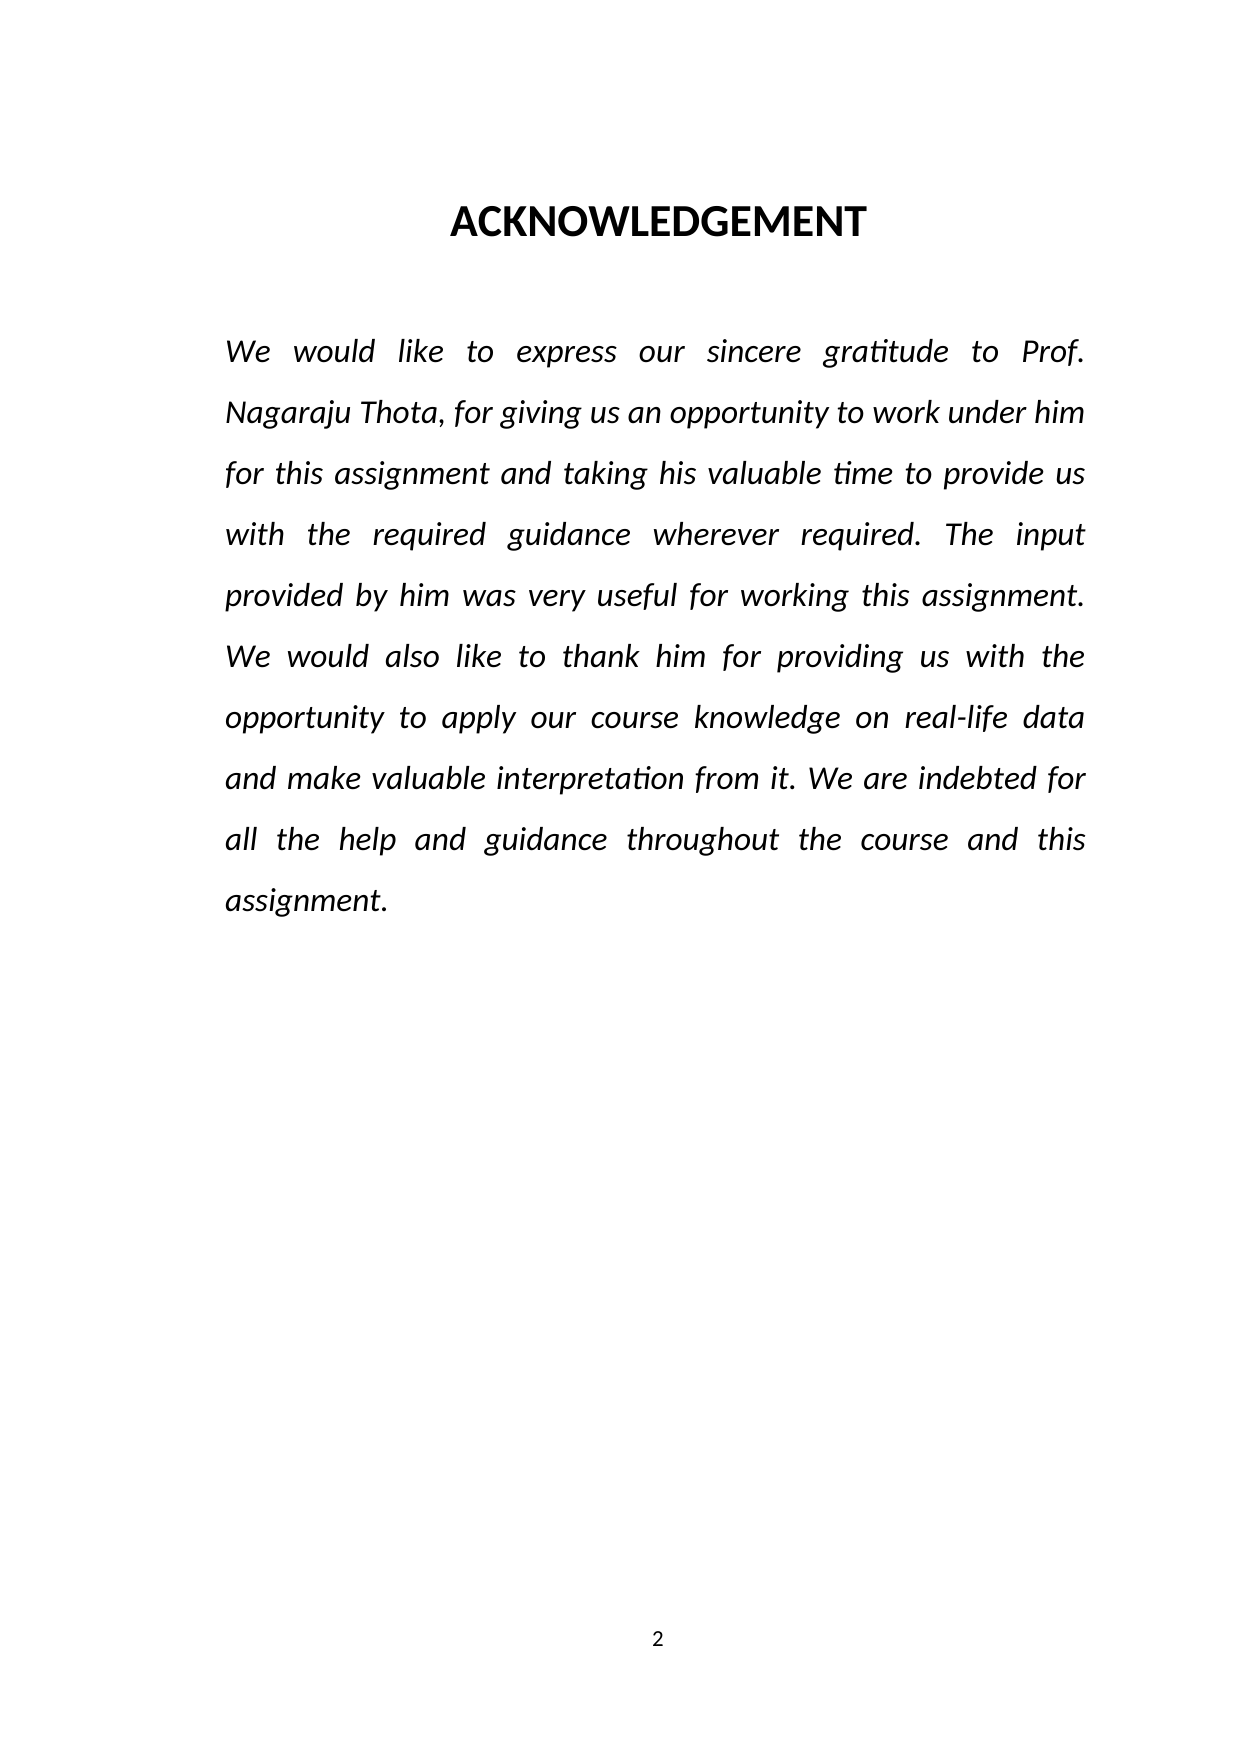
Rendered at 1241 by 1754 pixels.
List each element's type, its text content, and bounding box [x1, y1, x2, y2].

subtitle ACKNOWLEDGEMENT [450, 192, 1090, 248]
text We would like to express our sincere gratitude to Prof. Nagaraju Thota, for giving us an opportunity to work under him for this assignment and taking his valuable time to provide us with the required guidance wherever required. The input provided by him was very useful for working this assignment. We would also like to thank him for providing us with the opportunity to apply our course knowledge on real-life data and make valuable interpretation from it. We are indebted for all the help and guidance throughout the course and this assignment. [225, 330, 1090, 920]
